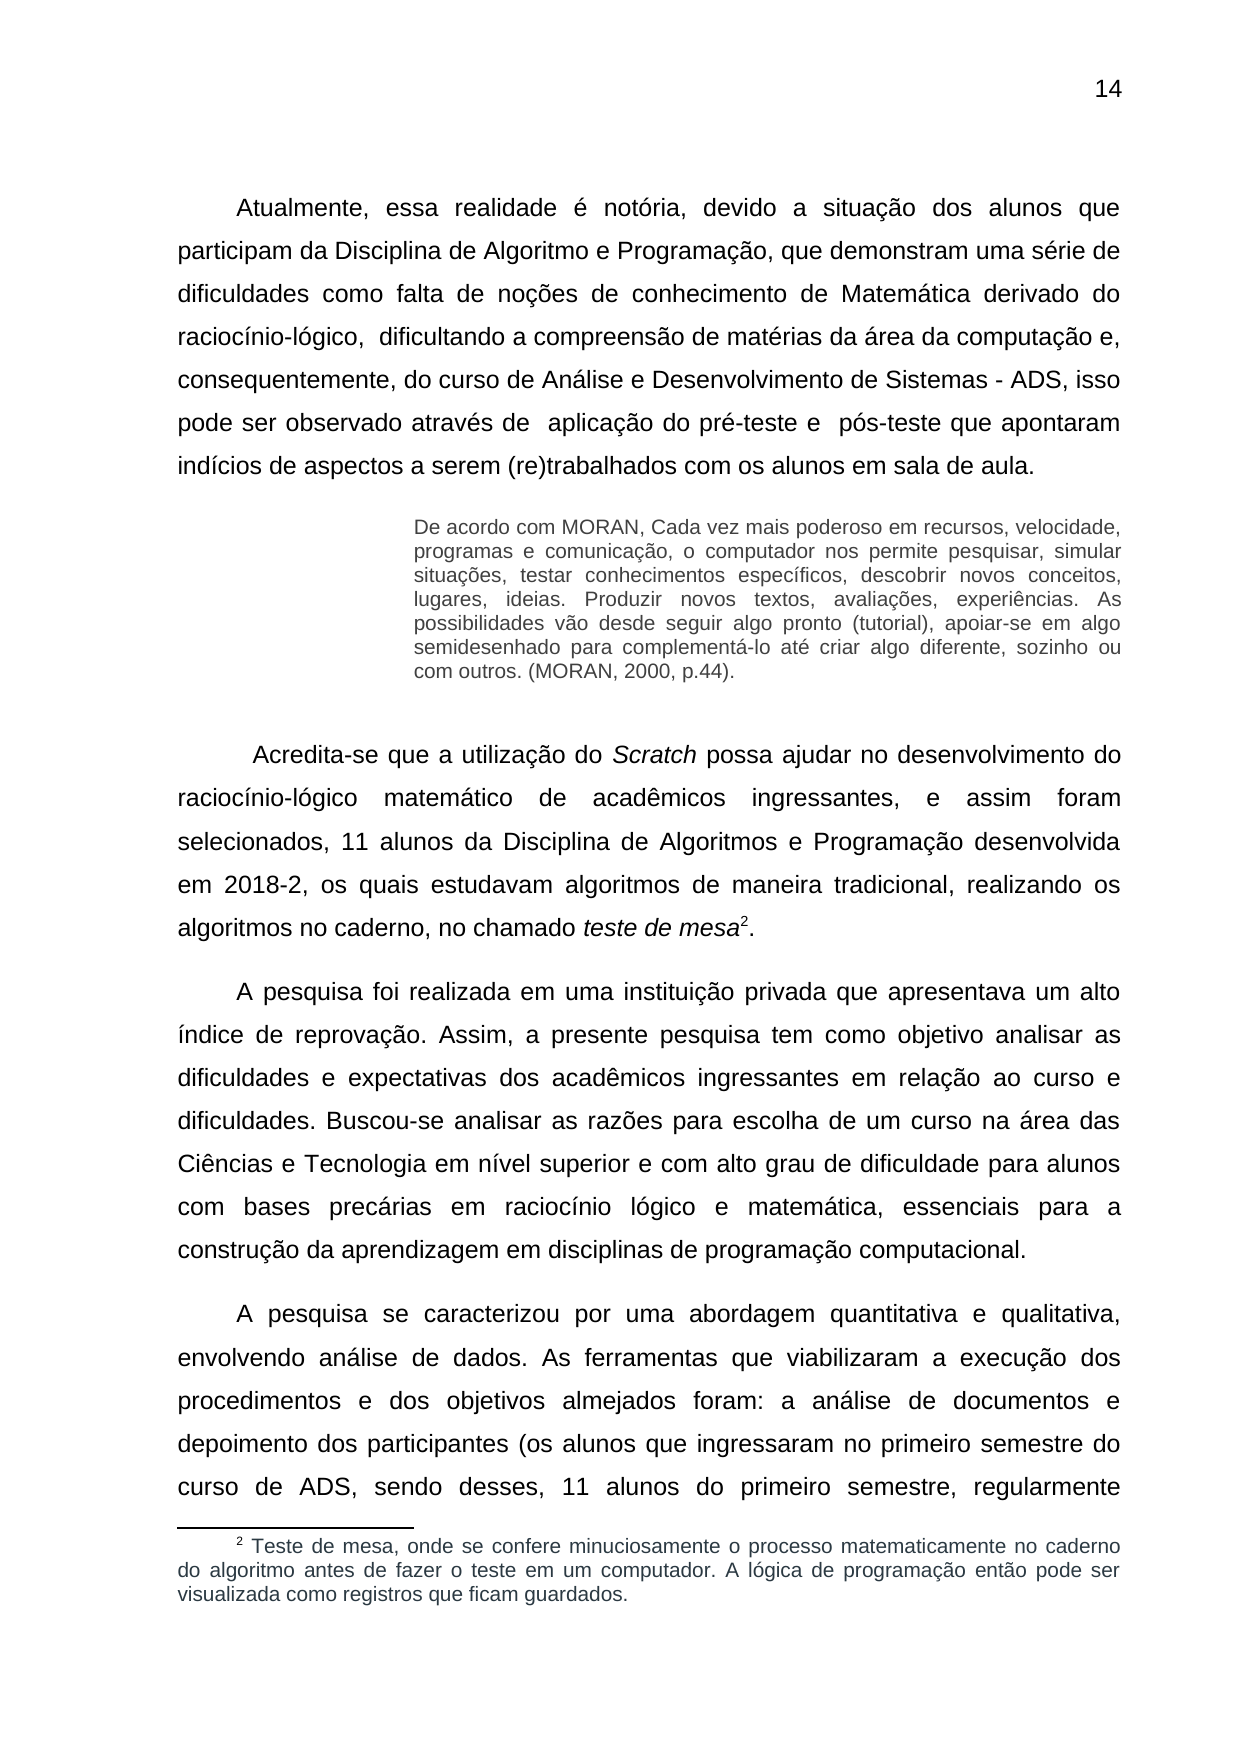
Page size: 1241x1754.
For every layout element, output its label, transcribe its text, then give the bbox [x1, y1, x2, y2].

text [177, 1299, 1122, 1501]
text Atualmente, essa realidade é notória, devido a situação dos alunos que participam da Disciplina de Algoritmo e Programação, que demonstram uma série de dificuldades como falta de noções de conhecimento de Matemática derivado do raciocínio-lógico, dificultando a compreensão de matérias da área da computação e, consequentemente, do curso de Análise e Desenvolvimento de Sistemas - ADS, isso pode ser observado através de aplicação do pré-teste e pós-teste que apontaram indícios de aspectos a serem (re)trabalhados com os alunos em sala de aula. [177, 192, 1122, 480]
text De acordo com MORAN, Cada vez mais poderoso em recursos, velocidade, programas e comunicação, o computador nos permite pesquisar, simular situações, testar conhecimentos específicos, descobrir novos conceitos, lugares, ideias. Produzir novos textos, avaliações, experiências. As possibilidades vão desde seguir algo pronto (tutorial), apoiar-se em algo semidesenhado para complementá-lo até criar algo diferente, sozinho ou com outros. (MORAN, 2000, p.44). [413, 515, 1122, 683]
text A pesquisa foi realizada em uma instituição privada que apresentava um alto índice de reprovação. Assim, a presente pesquisa tem como objetivo analisar as dificuldades e expectativas dos acadêmicos ingressantes em relação ao curso e dificuldades. Buscou-se analisar as razões para escolha de um curso na área das Ciências e Tecnologia em nível superior e com alto grau de dificuldade para alunos com bases precárias em raciocínio lógico e matemática, essenciais para a construção da aprendizagem em disciplinas de programação computacional. [177, 977, 1122, 1264]
text Acredita-se que a utilização do Scratch possa ajudar no desenvolvimento do raciocínio-lógico matemático de acadêmicos ingressantes, e assim foram selecionados, 11 alunos da Disciplina de Algoritmos e Programação desenvolvida em 2018-2, os quais estudavam algoritmos de maneira tradicional, realizando os algoritmos no caderno, no chamado teste de mesa. [177, 740, 1122, 941]
